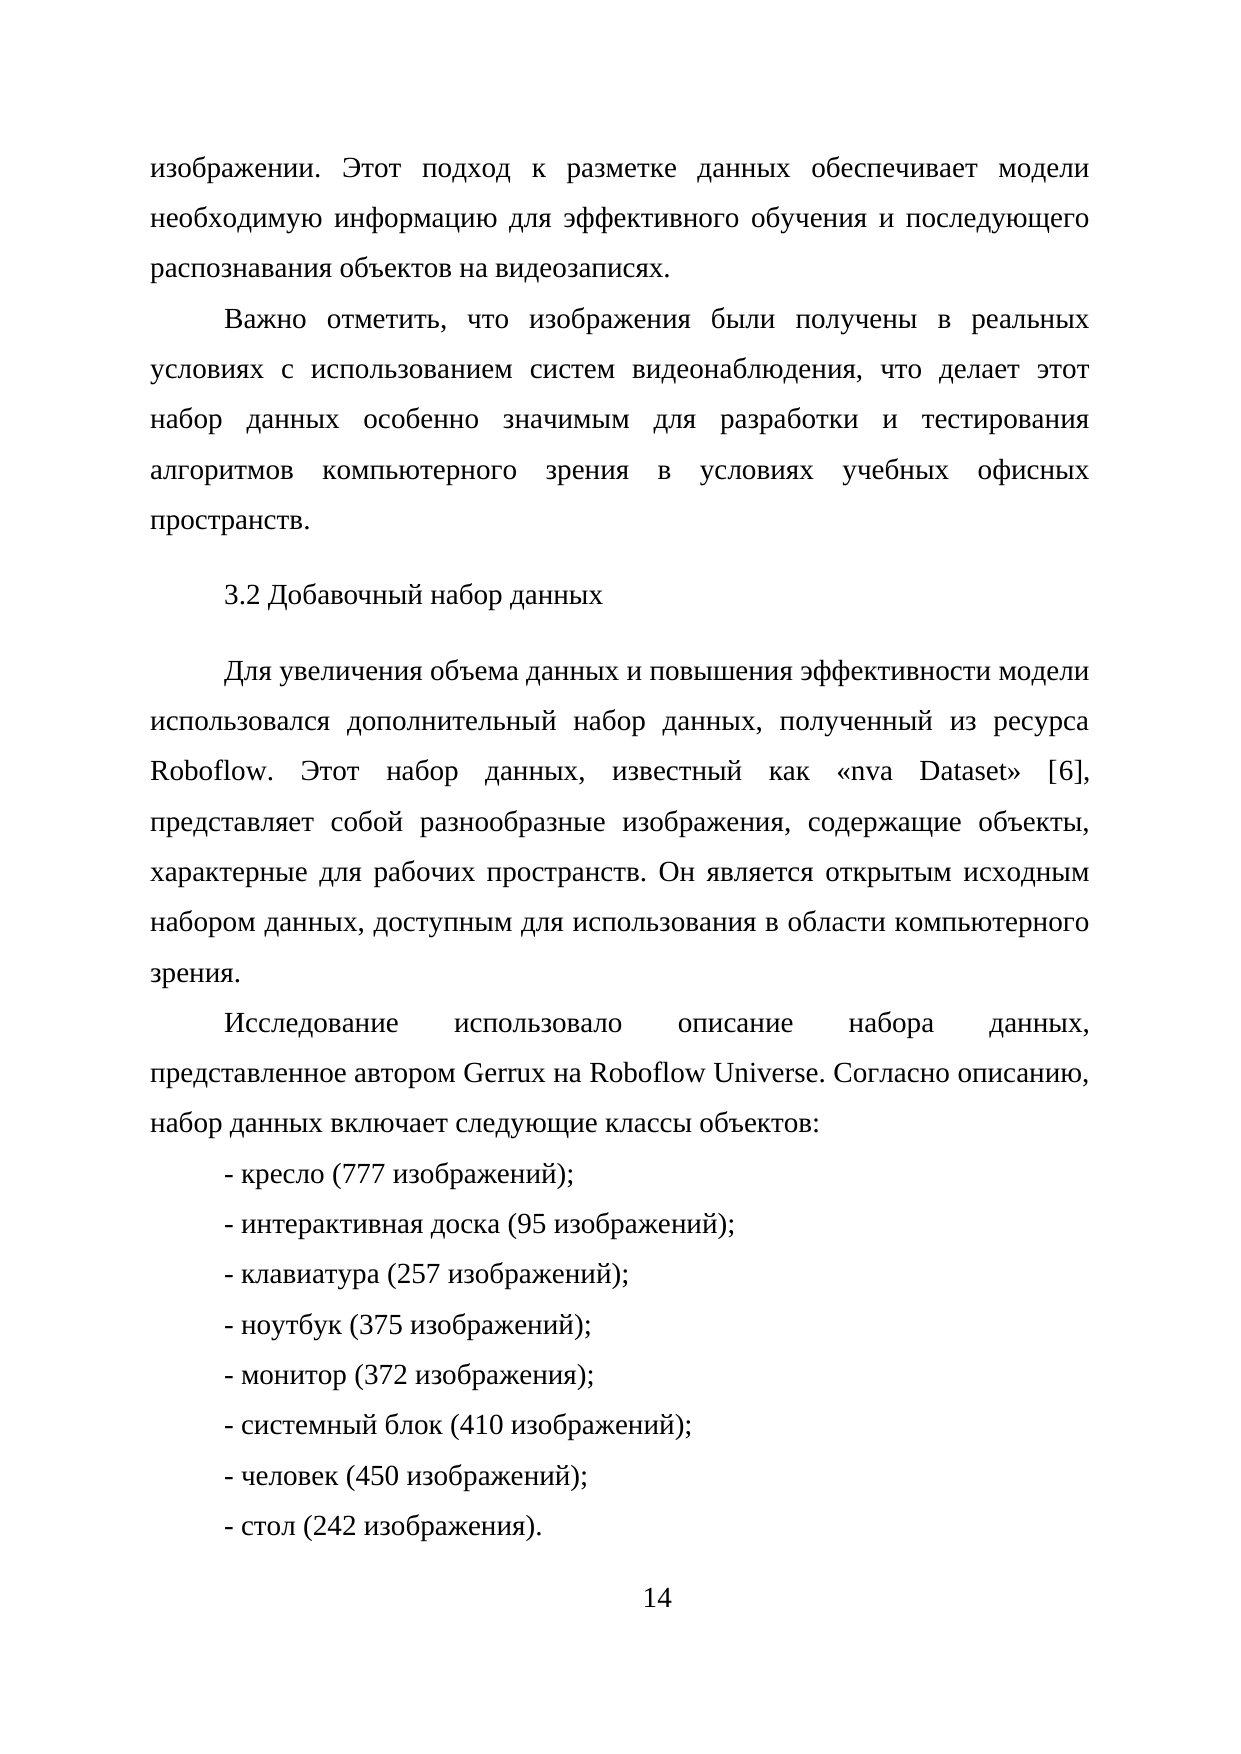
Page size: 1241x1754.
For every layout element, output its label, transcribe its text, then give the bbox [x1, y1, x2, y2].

text Исследование использовало описание набора данных, представленное автором Gerrux на Roboflow Universe. Согласно описанию, набор данных включает следующие классы объектов: [150, 1005, 1090, 1139]
text Важно отметить, что изображения были получены в реальных условиях с использованием систем видеонаблюдения, что делает этот набор данных особенно значимым для разработки и тестирования алгоритмов компьютерного зрения в условиях учебных офисных пространств. [150, 301, 1090, 536]
text - кресло (777 изображений); [150, 1156, 1090, 1189]
text - стол (242 изображения). [150, 1508, 1090, 1542]
text - ноутбук (375 изображений); [150, 1307, 1090, 1340]
text - клавиатура (257 изображений); [150, 1257, 1090, 1290]
text - монитор (372 изображения); [150, 1357, 1090, 1391]
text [150, 150, 1090, 284]
text 3.2 Добавочный набор данных [150, 577, 1090, 611]
text - человек (450 изображений); [150, 1458, 1090, 1491]
text - интерактивная доска (95 изображений); [150, 1206, 1090, 1240]
text - системный блок (410 изображений); [150, 1407, 1090, 1441]
text Для увеличения объема данных и повышения эффективности модели использовался дополнительный набор данных, полученный из ресурса Roboflow. Этот набор данных, известный как «nva Dataset» [6], представляет собой разнообразные изображения, содержащие объекты, характерные для рабочих пространств. Он является открытым исходным набором данных, доступным для использования в области компьютерного зрения. [150, 653, 1090, 988]
